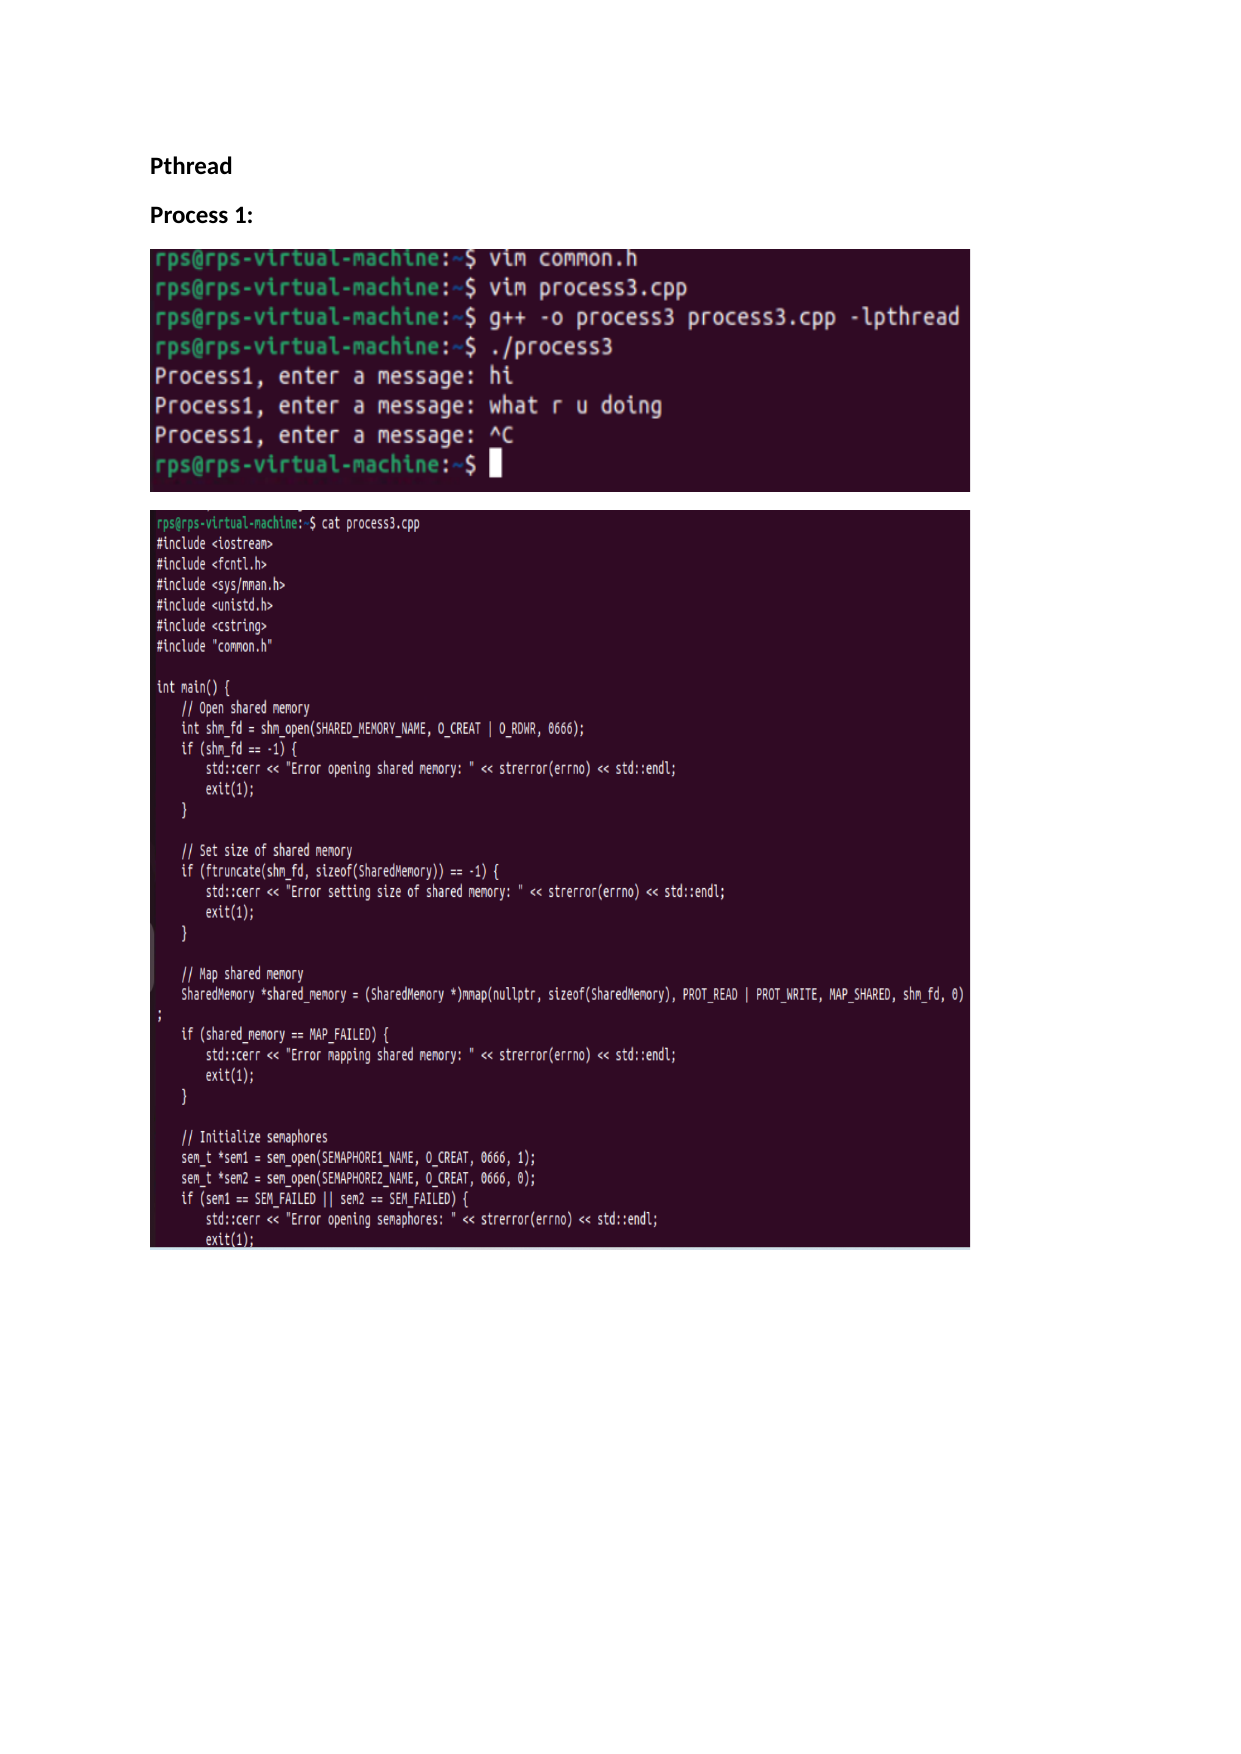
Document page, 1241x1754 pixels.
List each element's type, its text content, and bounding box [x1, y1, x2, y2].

text Process 1: [150, 199, 1090, 230]
picture [150, 249, 971, 492]
picture [150, 510, 971, 1250]
text Pthread [150, 150, 1090, 181]
